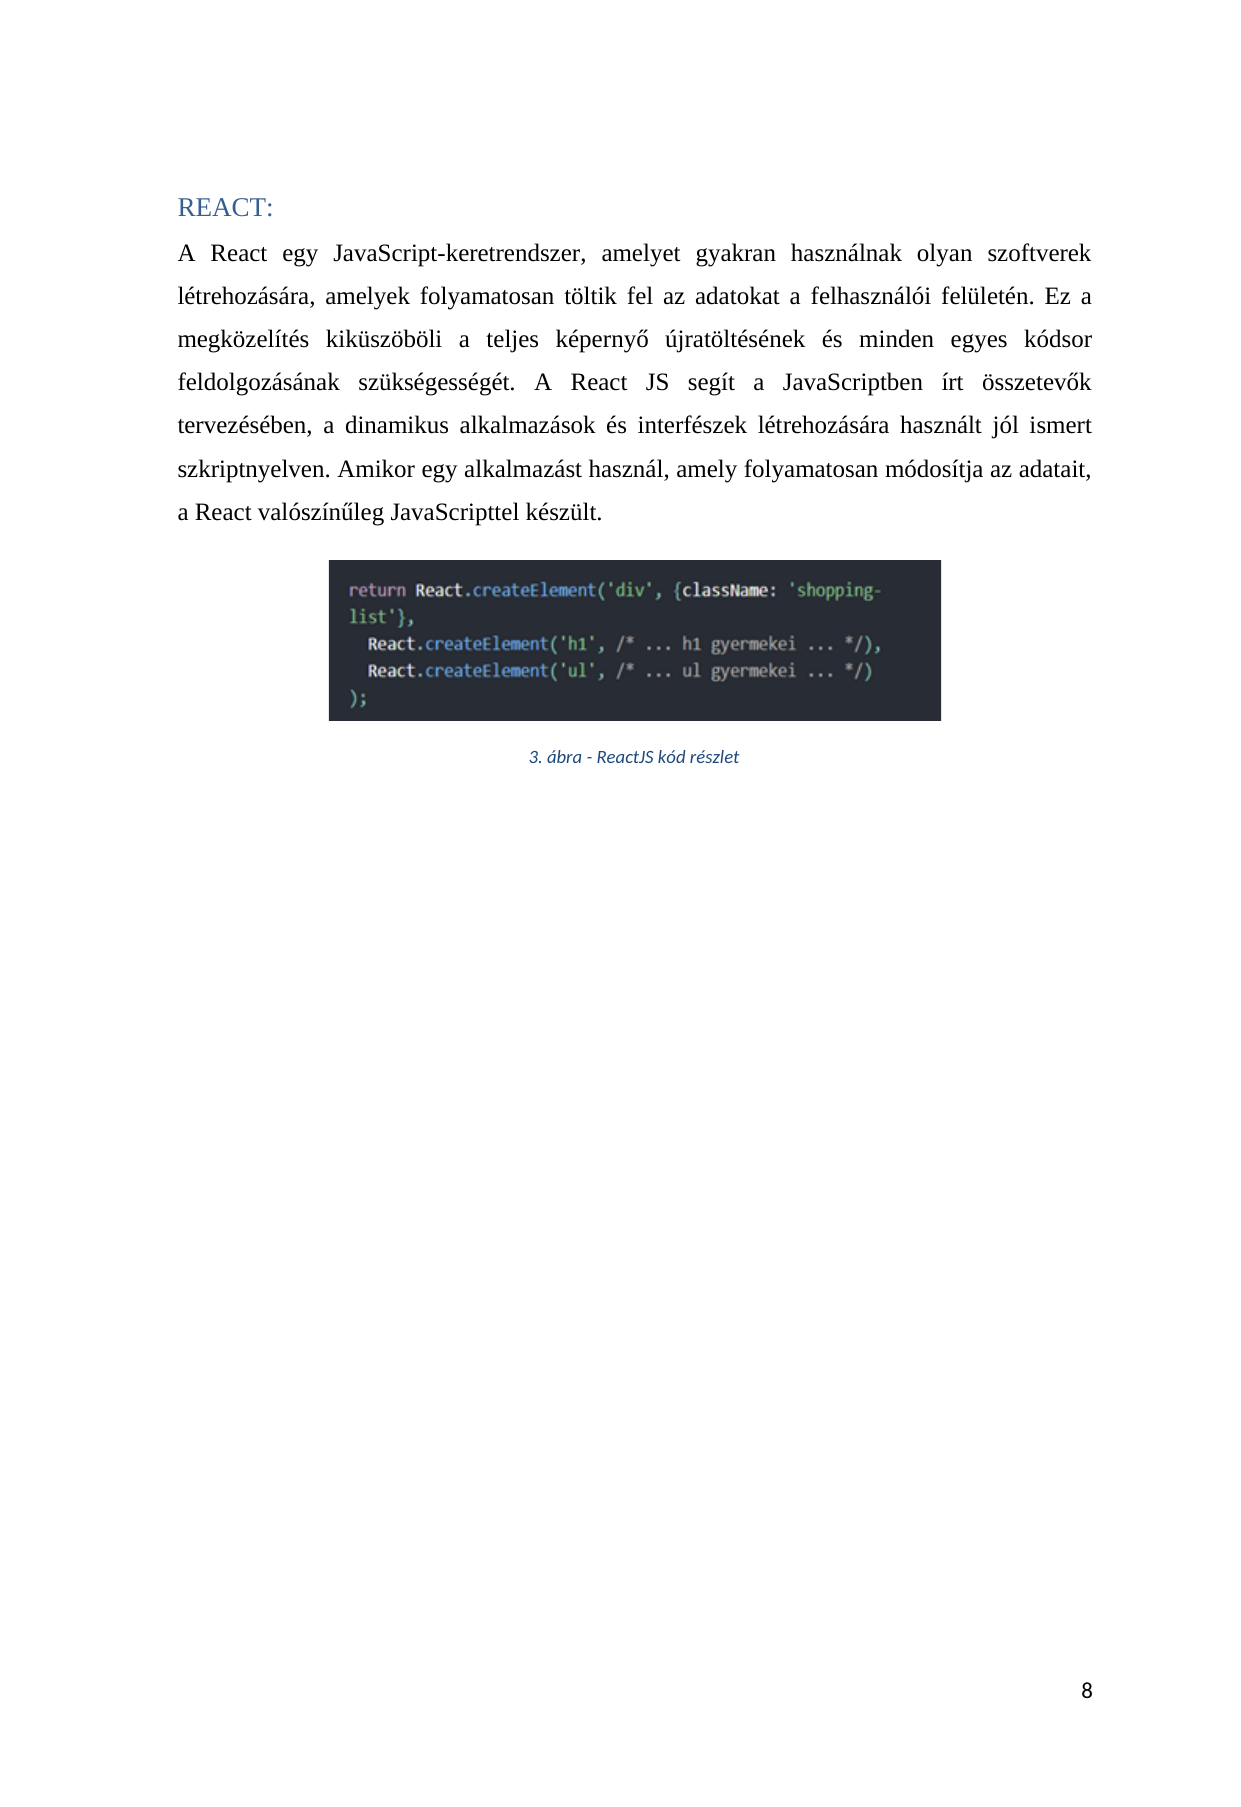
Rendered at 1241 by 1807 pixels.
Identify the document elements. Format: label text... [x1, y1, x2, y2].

text A React egy JavaScript-keretrendszer, amelyet gyakran használnak olyan szoftverek létrehozására, amelyek folyamatosan töltik fel az adatokat a felhasználói felületén. Ez a megközelítés kiküszöböli a teljes képernyő újratöltésének és minden egyes kódsor feldolgozásának szükségességét. A React JS segít a JavaScriptben írt összetevők tervezésében, a dinamikus alkalmazások és interfészek létrehozására használt jól ismert szkriptnyelven. Amikor egy alkalmazást használ, amely folyamatosan módosítja az adatait, a React valószínűleg JavaScripttel készült. [177, 238, 1092, 526]
picture [328, 560, 942, 721]
text 3. ábra - ReactJS kód részlet [177, 745, 1092, 768]
subtitle REACT: [177, 191, 1092, 223]
